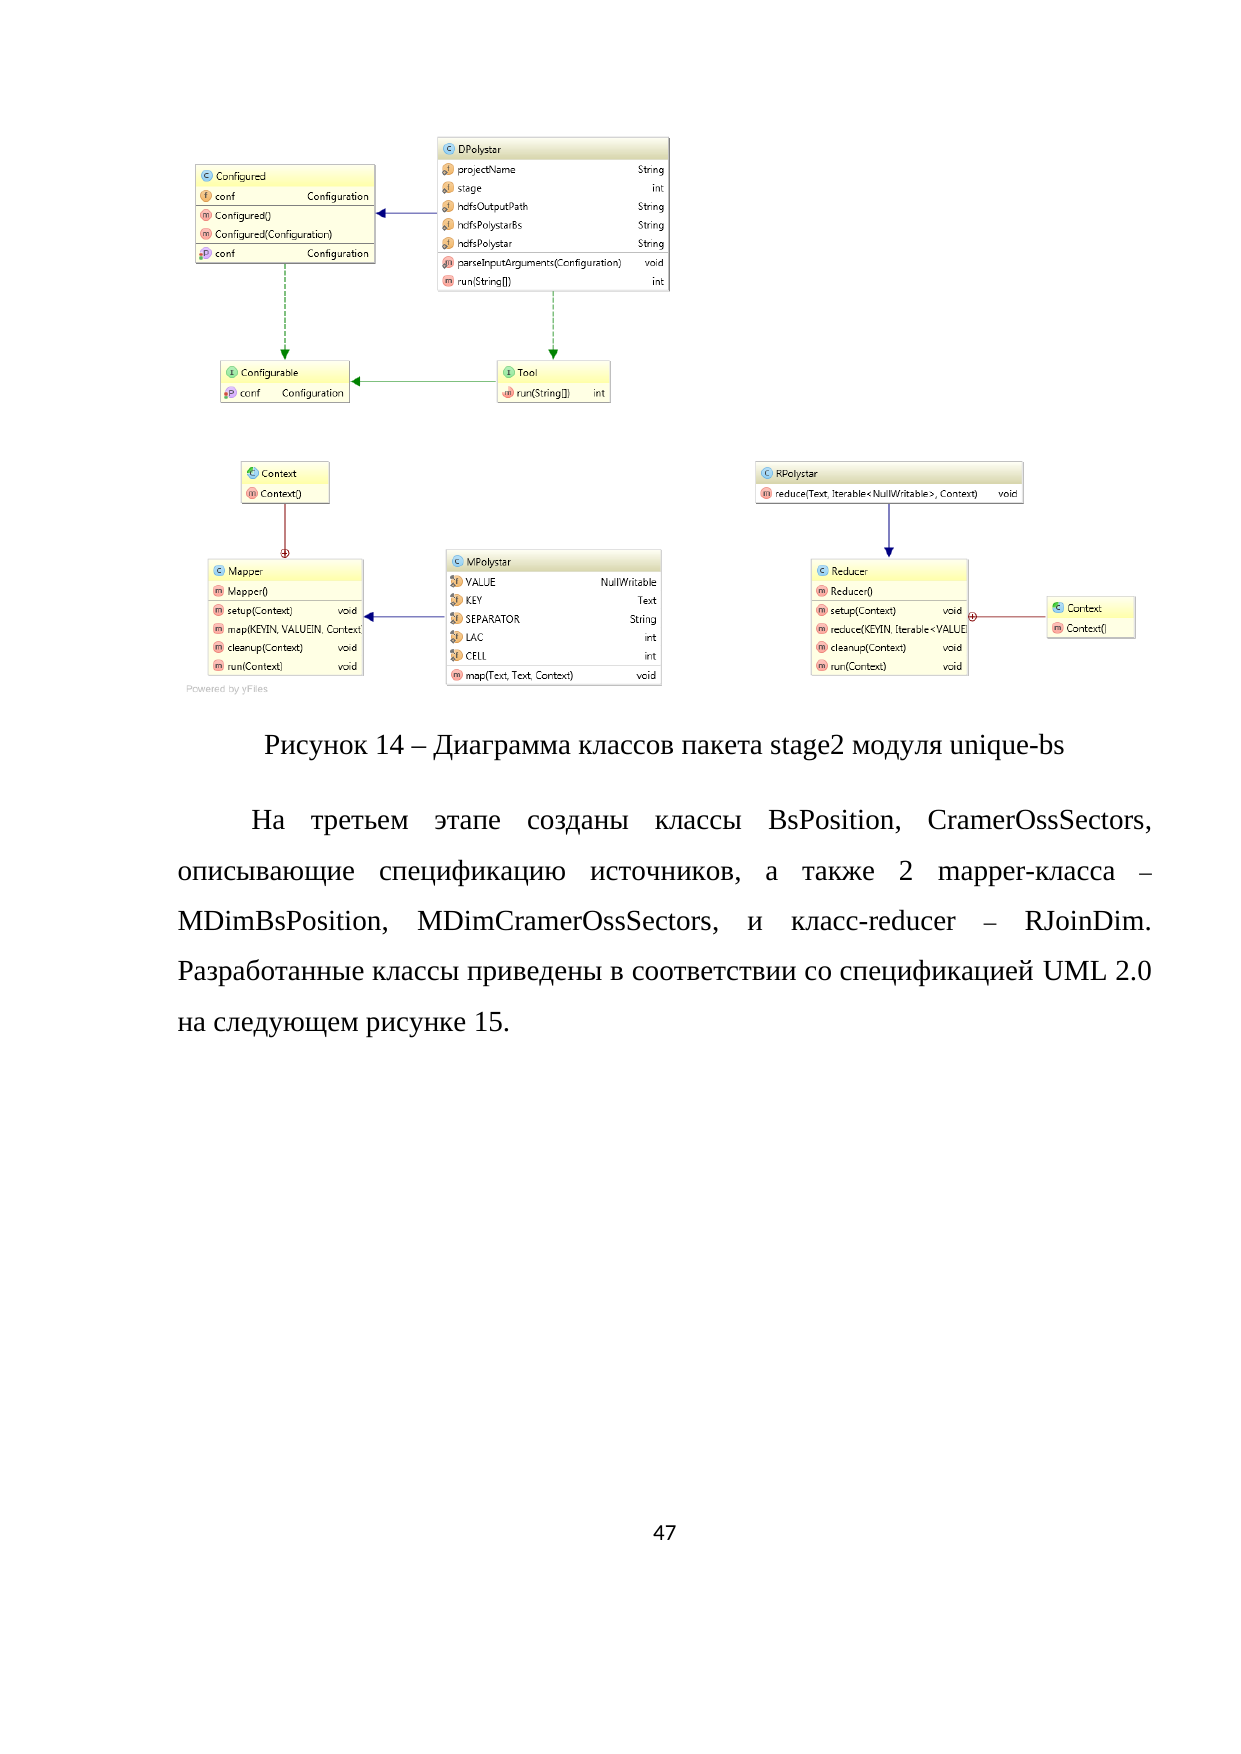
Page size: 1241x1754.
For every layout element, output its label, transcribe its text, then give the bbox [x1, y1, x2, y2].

text Рисунок 14 – Диаграмма классов пакета stage2 модуля unique-bs [177, 727, 1152, 761]
picture [177, 118, 1152, 702]
text На третьем этапе созданы классы BsPosition, CramerOssSectors, описывающие спецификацию источников, а также 2 mapper-класса – MDimBsPosition, MDimCramerOssSectors, и класс-reducer – RJoinDim. Разработанные классы приведены в соответствии со спецификацией UML 2.0 на следующем рисунке 15. [177, 802, 1152, 1037]
